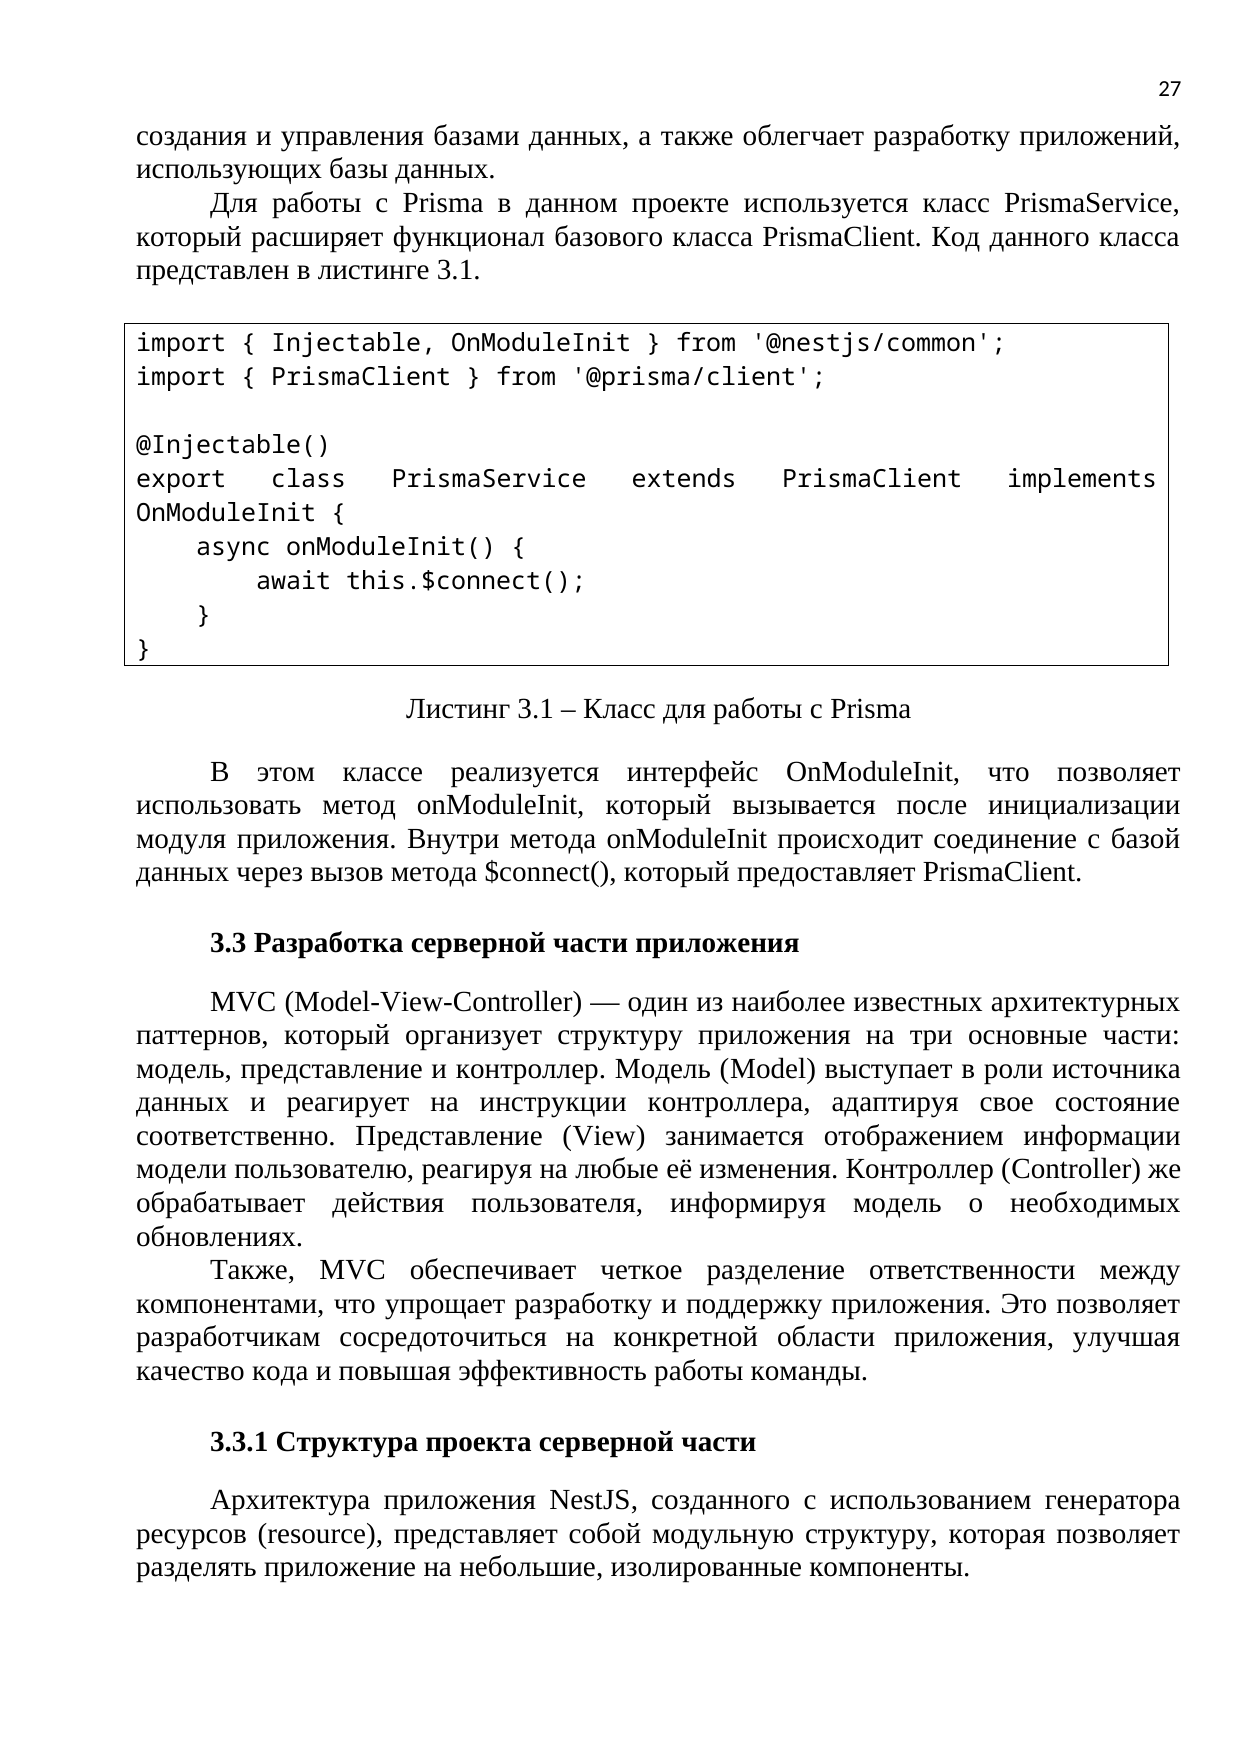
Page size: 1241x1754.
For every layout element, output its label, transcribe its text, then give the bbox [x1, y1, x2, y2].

text 3.3 Разработка серверной части приложения [136, 925, 1181, 959]
text Также, MVC обеспечивает четкое разделение ответственности между компонентами, что упрощает разработку и поддержку приложения. Это позволяет разработчикам сосредоточиться на конкретной области приложения, улучшая качество кода и повышая эффективность работы команды. [136, 1252, 1181, 1386]
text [136, 118, 1181, 185]
text В этом классе реализуется интерфейс OnModuleInit, что позволяет использовать метод onModuleInit, который вызывается после инициализации модуля приложения. Внутри метода onModuleInit происходит соединение с базой данных через вызов метода $connect(), который предоставляет PrismaClient. [136, 754, 1181, 888]
text Архитектура приложения NestJS, созданного с использованием генератора ресурсов (resource), представляет собой модульную структуру, которая позволяет разделять приложение на небольшие, изолированные компоненты. [136, 1482, 1181, 1583]
text 3.3.1 Структура проекта серверной части [136, 1424, 1181, 1457]
table_header import { Injectable, OnModuleInit } from '@nestjs/common'; import { PrismaClient } from '@prisma/client'; @Injectable() export class PrismaService extends PrismaClient implements OnModuleInit { async onModuleInit() { await this.$connect(); } } [125, 324, 1168, 665]
text Для работы с Prisma в данном проекте используется класс PrismaService, который расширяет функционал базового класса PrismaClient. Код данного класса представлен в листинге 3.1. [136, 185, 1181, 286]
text MVC (Model-View-Controller) — один из наиболее известных архитектурных паттернов, который организует структуру приложения на три основные части: модель, представление и контроллер. Модель (Model) выступает в роли источника данных и реагирует на инструкции контроллера, адаптируя свое состояние соответственно. Представление (View) занимается отображением информации модели пользователю, реагируя на любые её изменения. Контроллер (Controller) же обрабатывает действия пользователя, информируя модель о необходимых обновлениях. [136, 984, 1181, 1252]
text Листинг 3.1 – Класс для работы с Prisma [136, 691, 1181, 724]
